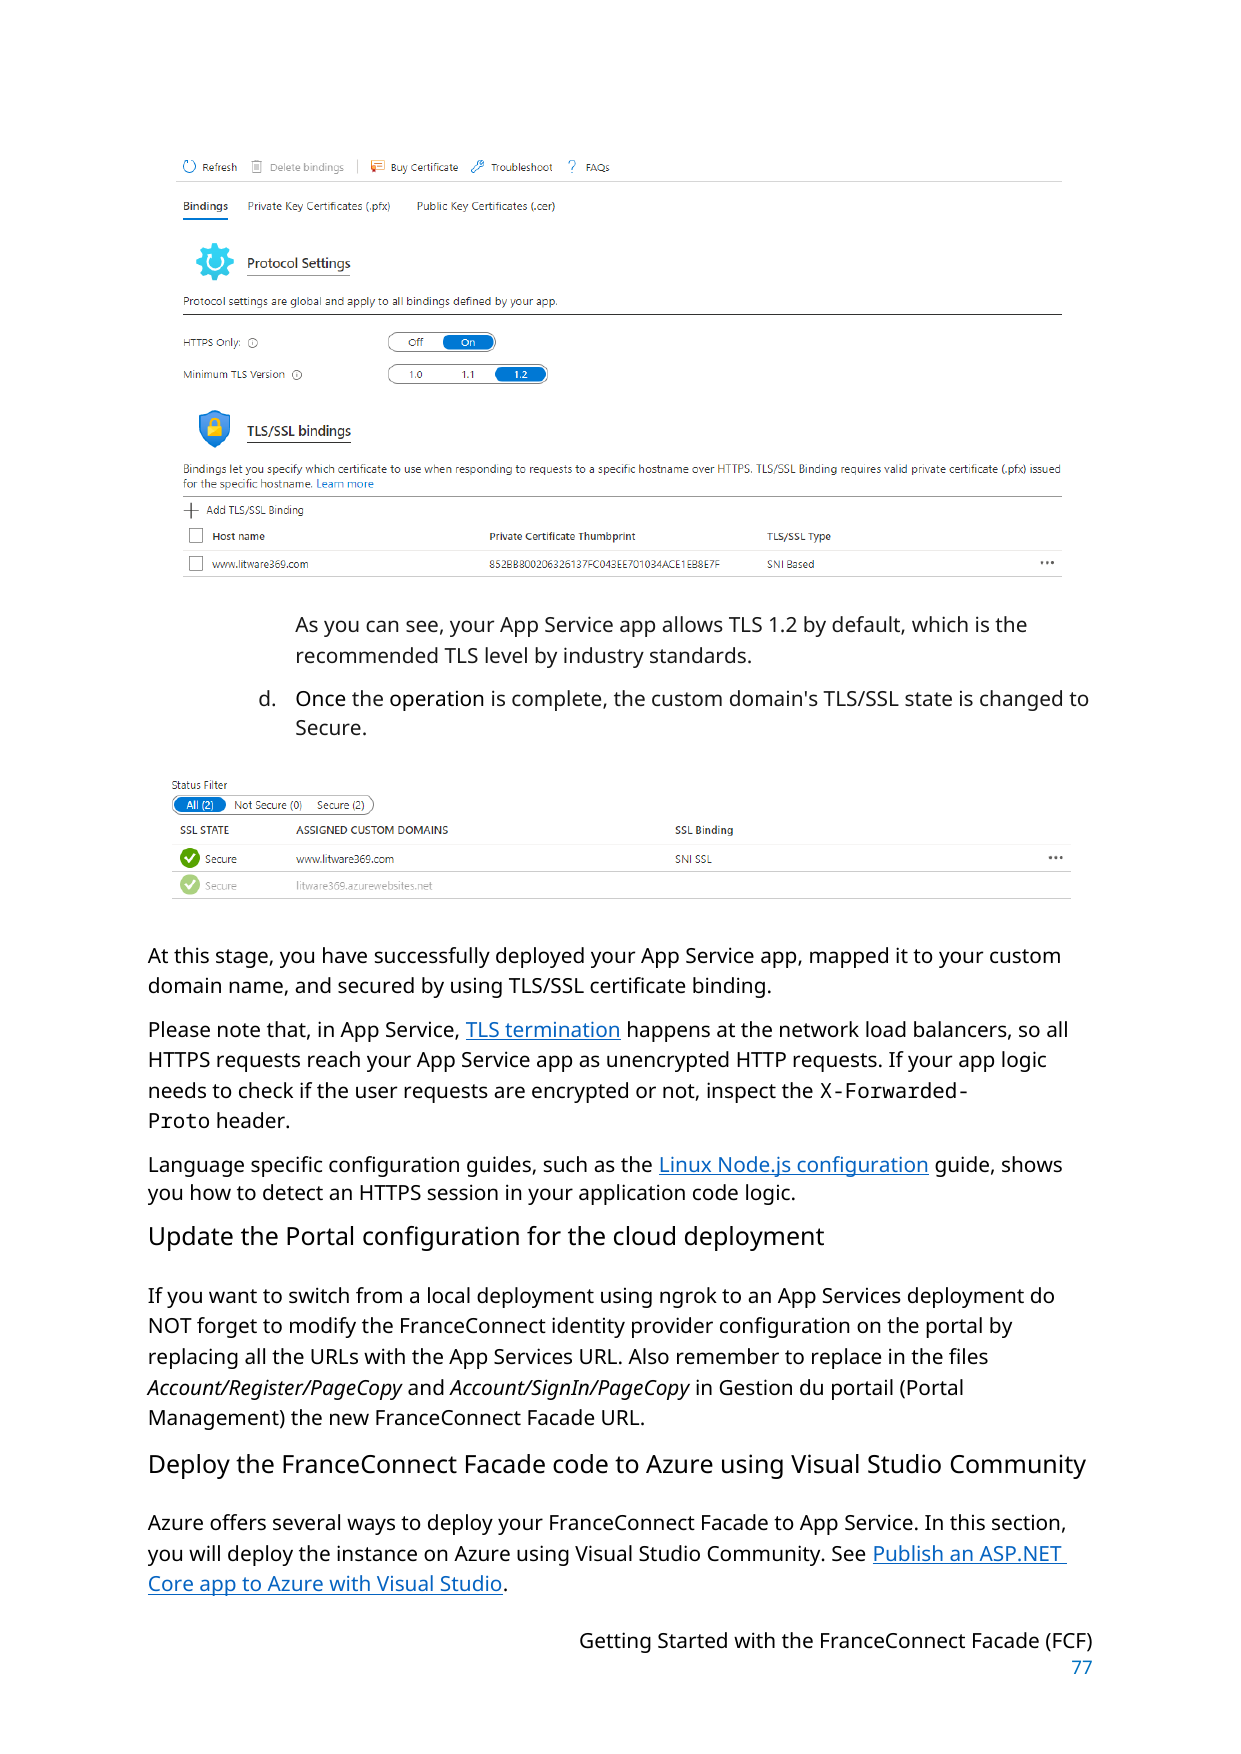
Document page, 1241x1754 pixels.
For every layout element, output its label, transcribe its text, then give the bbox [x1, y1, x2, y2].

subtitle Deploy the FranceConnect Facade code to Azure using Visual Studio Community [148, 1446, 1093, 1481]
text At this stage, you have successfully deployed your App Service app, mapped it to your custom domain name, and secured by using TLS/SSL certificate binding. [148, 941, 1093, 1000]
text Please note that, in App Service, TLS termination happens at the network load balancers, so all HTTPS requests reach your App Service app as unencrypted HTTP requests. If your app logic needs to check if the user requests are encrypted or not, inspect the X-Forwarded-Proto header. [148, 1015, 1093, 1135]
list Once the operation is complete, the custom domain's TLS/SSL state is changed to Secure. [258, 684, 1093, 741]
picture [171, 147, 1069, 584]
list As you can see, your App Service app allows TLS 1.2 by default, which is the recommended TLS level by industry standards. [295, 611, 1093, 669]
text Language specific configuration guides, such as the Linux Node.js configuration guide, shows you how to detect an HTTPS session in your application code logic. [148, 1150, 1093, 1207]
text Azure offers several ways to deploy your FranceConnect Facade to App Service. In this section, you will deploy the instance on Azure using Visual Studio Community. See Publish an ASP.NET Core app to Azure with Visual Studio. [148, 1508, 1093, 1598]
subtitle Update the Portal configuration for the cloud deployment [148, 1219, 1093, 1253]
text If you want to switch from a local deployment using ngrok to an App Services deployment do NOT forget to modify the FranceConnect identity provider configuration on the portal by replacing all the URLs with the App Services URL. Also remember to replace in the files Account/Register/PageCopy and Account/SignIn/PageCopy in Gestion du portail (Portal Management) the new FranceConnect Facade URL. [148, 1281, 1093, 1432]
picture [163, 766, 1077, 914]
